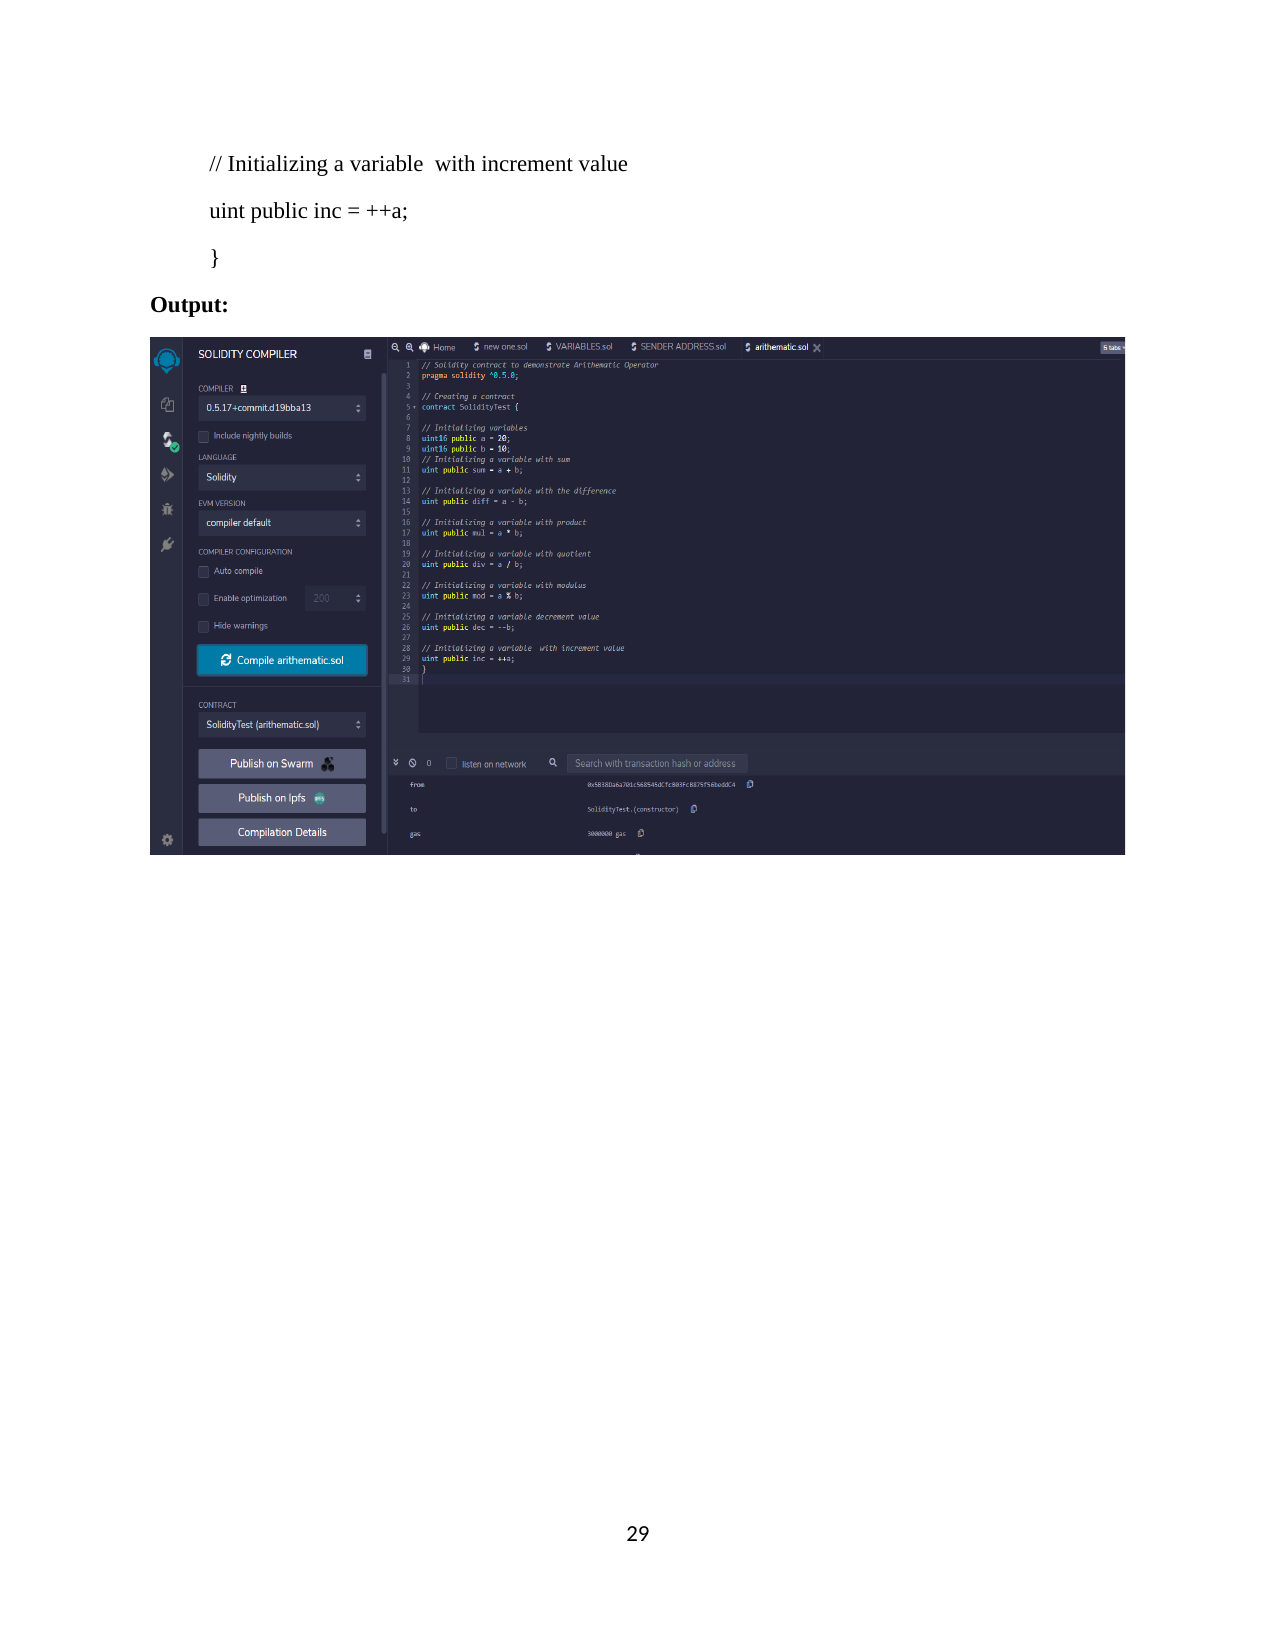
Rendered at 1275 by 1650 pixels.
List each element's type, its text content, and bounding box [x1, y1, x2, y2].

text Output:​​ [150, 291, 1125, 317]
text // Initializing a variable with increment value [209, 150, 1125, 176]
text } [209, 244, 1125, 270]
picture [150, 337, 1125, 855]
text uint public inc = ++a; [209, 197, 1125, 223]
